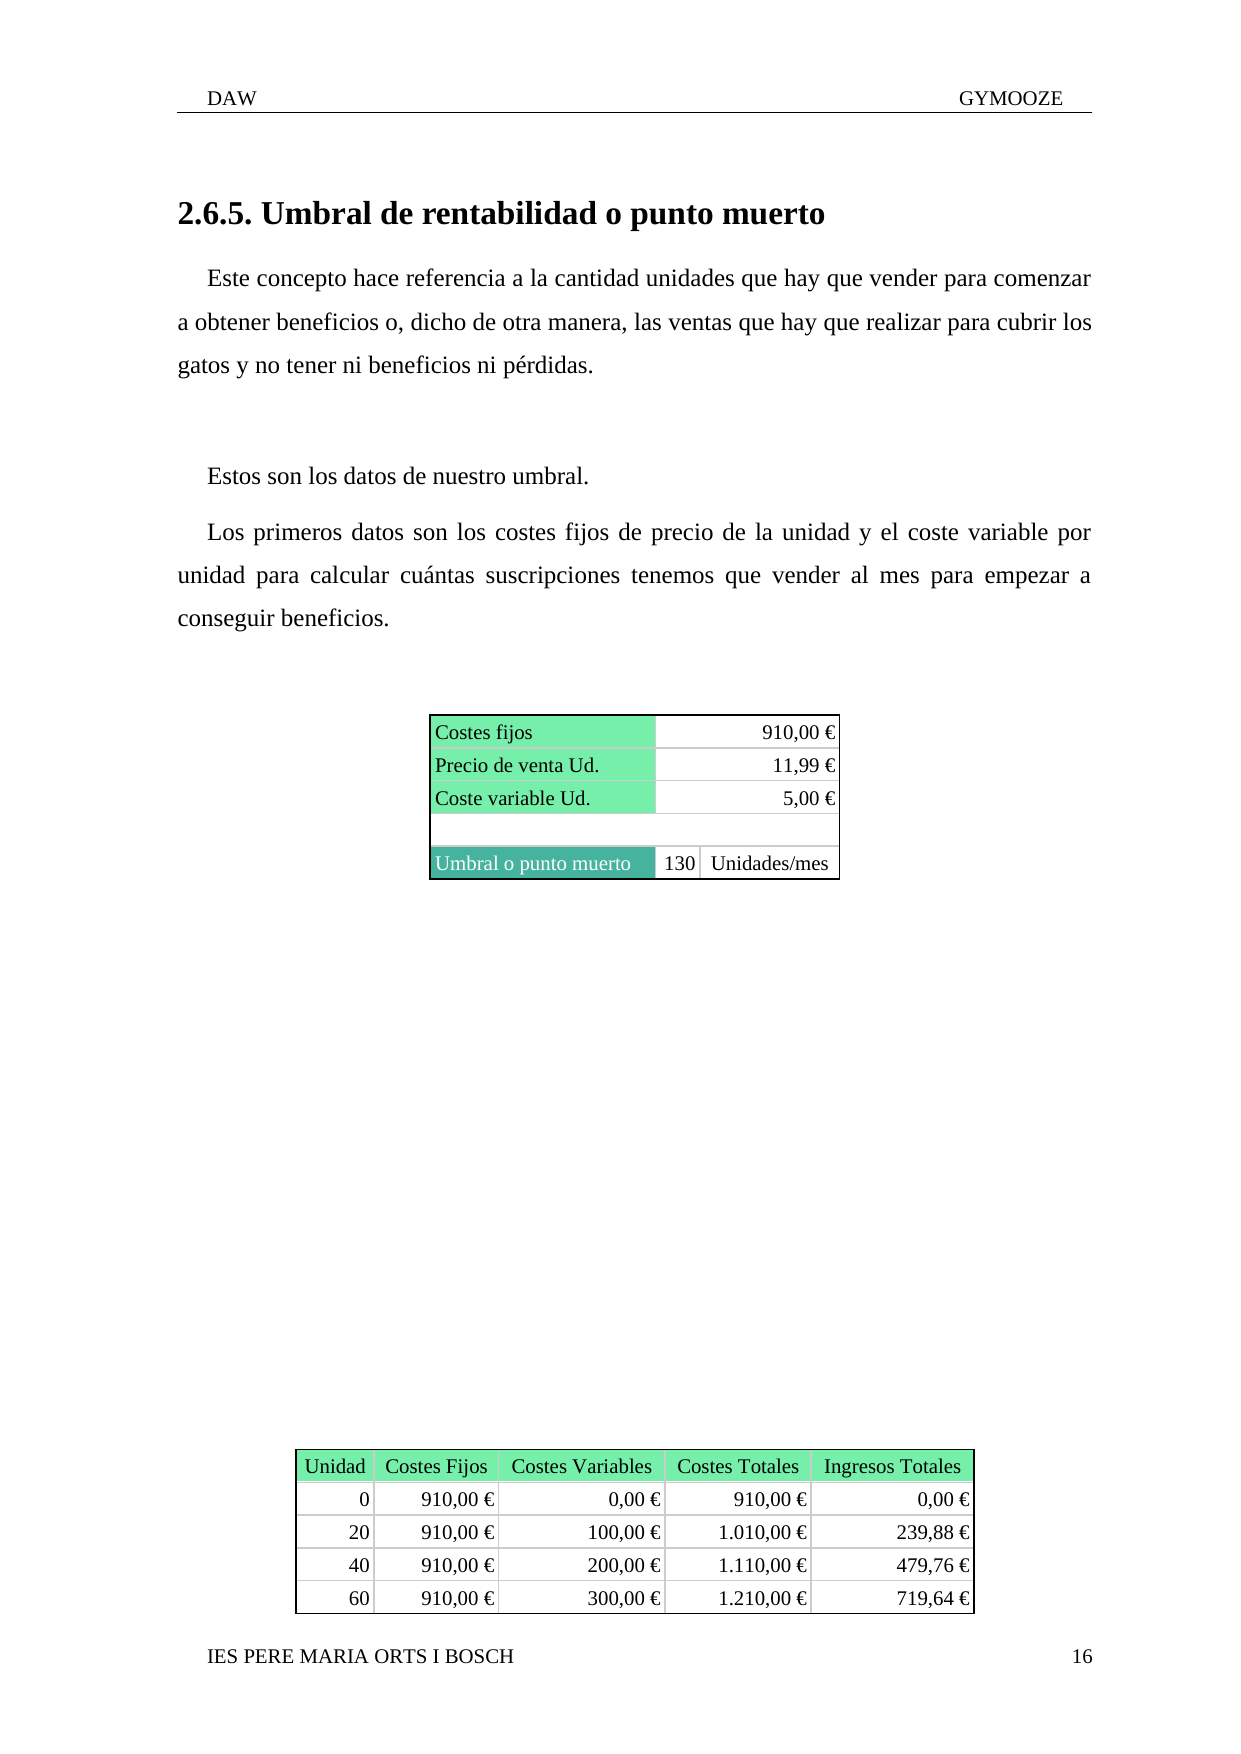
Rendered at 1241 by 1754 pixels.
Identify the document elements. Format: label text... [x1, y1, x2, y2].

table_cell 1.010,00 € [666, 1516, 810, 1547]
table_cell 20 [297, 1516, 373, 1547]
text Este concepto hace referencia a la cantidad unidades que hay que vender para comenzar a obtener beneficios o, dicho de otra manera, las ventas que hay que realizar para cubrir los gatos y no tener ni beneficios ni pérdidas. [177, 263, 1092, 378]
table_cell 910,00 € [375, 1483, 498, 1514]
table_cell 0,00 € [499, 1483, 664, 1514]
table_cell 200,00 € [499, 1549, 664, 1580]
table_cell Precio de venta Ud. [431, 749, 655, 780]
table_cell 910,00 € [375, 1549, 498, 1580]
table_cell 239,88 € [812, 1516, 973, 1547]
table_header Unidad [297, 1450, 373, 1481]
table_cell Unidades/mes [701, 847, 839, 878]
table_cell 479,76 € [812, 1549, 973, 1580]
table_cell 910,00 € [375, 1581, 498, 1613]
table_cell 11,99 € [656, 749, 839, 780]
table_cell 40 [297, 1549, 373, 1580]
table_cell [431, 814, 839, 845]
table_cell Coste variable Ud. [431, 781, 655, 813]
text Los primeros datos son los costes fijos de precio de la unidad y el coste variable por unidad para calcular cuántas suscripciones tenemos que vender al mes para empezar a conseguir beneficios. [177, 517, 1092, 632]
table_cell 100,00 € [499, 1516, 664, 1547]
table_cell Umbral o punto muerto [431, 847, 655, 878]
table_header Costes fijos [431, 716, 655, 747]
table_header Costes Totales [666, 1450, 810, 1481]
text Umbral de rentabilidad o punto muerto [177, 193, 1092, 232]
table_cell 5,00 € [656, 781, 839, 813]
table_cell 1.110,00 € [666, 1549, 810, 1580]
table_header Costes Variables [499, 1450, 664, 1481]
table_cell 719,64 € [812, 1581, 973, 1613]
table_header Ingresos Totales [812, 1450, 973, 1481]
table_cell 130 [656, 847, 699, 878]
text Estos son los datos de nuestro umbral. [177, 461, 1092, 490]
table_cell 0 [297, 1483, 373, 1514]
table_cell 300,00 € [499, 1581, 664, 1613]
table_cell 60 [297, 1581, 373, 1613]
table_cell 1.210,00 € [666, 1581, 810, 1613]
table_cell 0,00 € [812, 1483, 973, 1514]
table_header 910,00 € [656, 716, 839, 747]
table_header Costes Fijos [375, 1450, 498, 1481]
table_cell 910,00 € [666, 1483, 810, 1514]
table_cell 910,00 € [375, 1516, 498, 1547]
